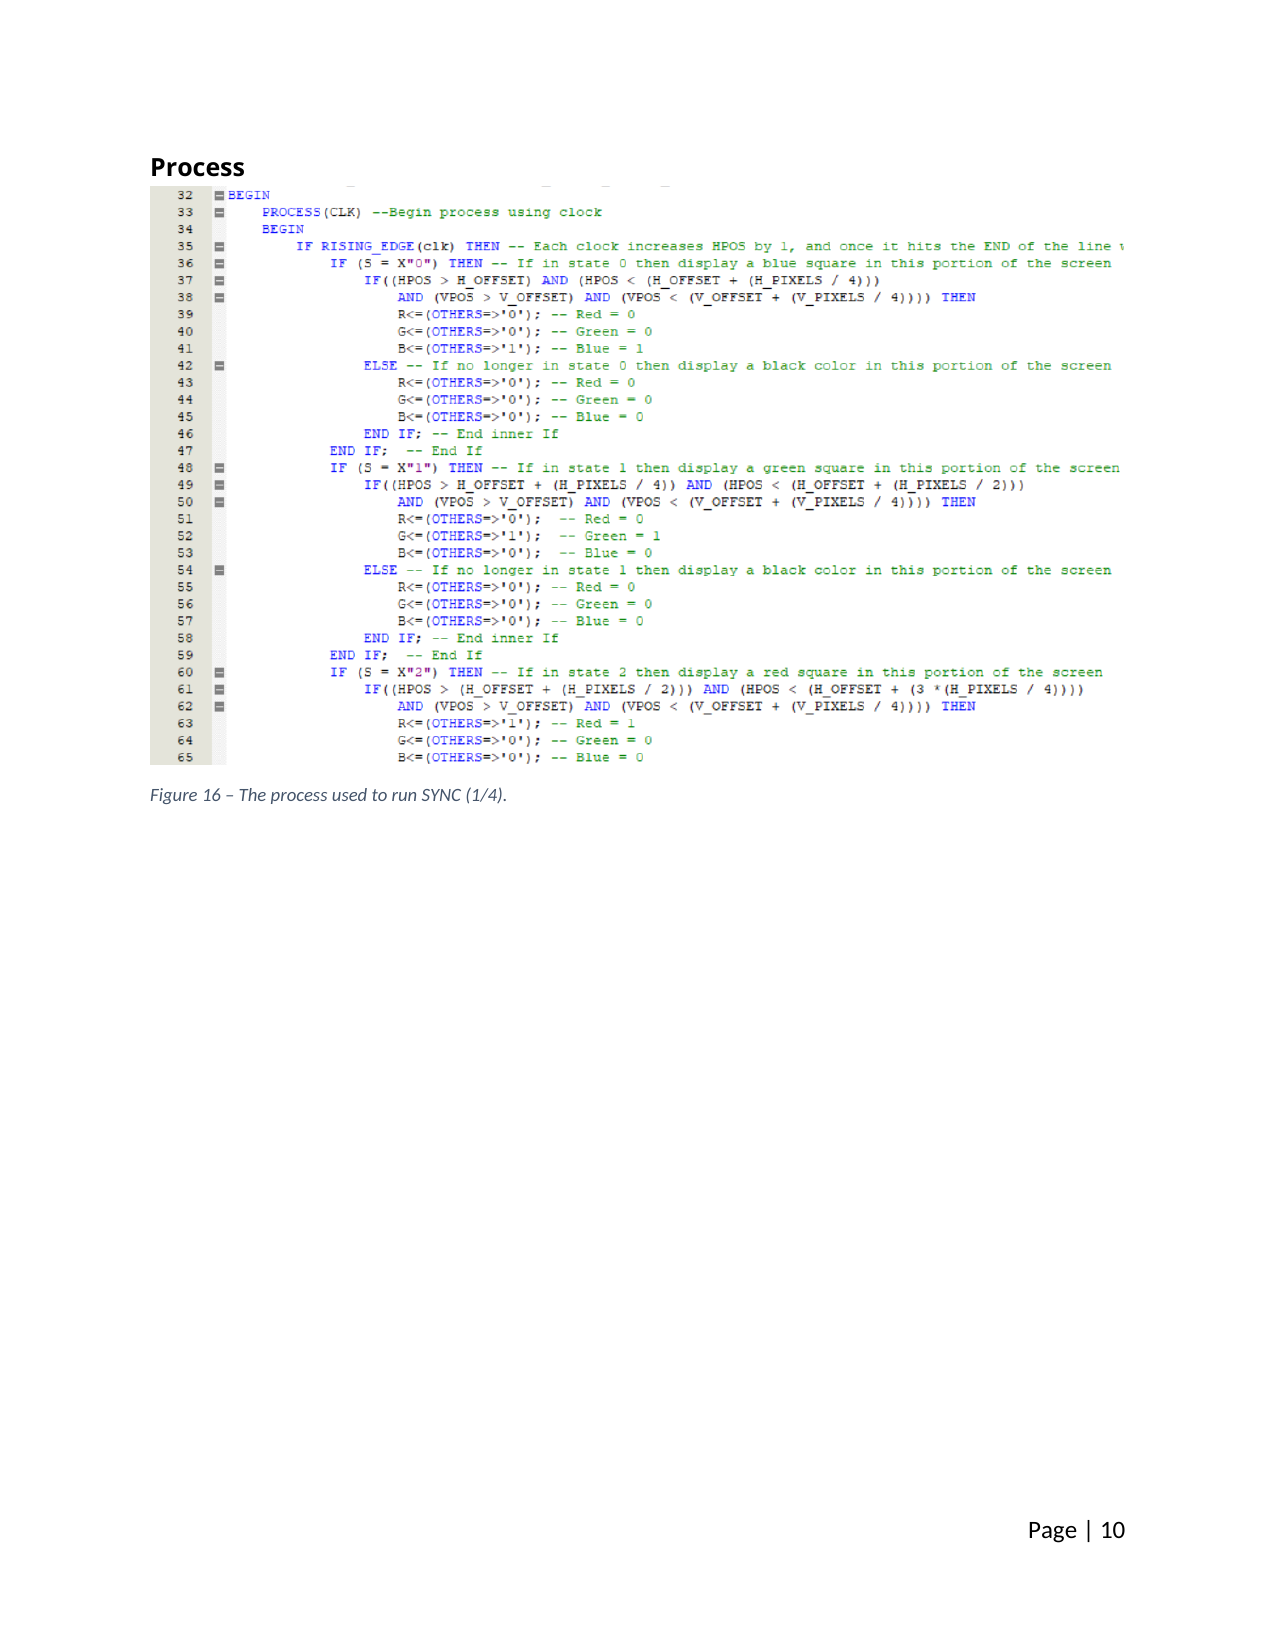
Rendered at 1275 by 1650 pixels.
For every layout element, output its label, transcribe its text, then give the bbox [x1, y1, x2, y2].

picture [150, 186, 1124, 765]
text Figure 16 – The process used to run SYNC (1/4). [150, 784, 1125, 807]
subtitle Process [150, 150, 1125, 184]
